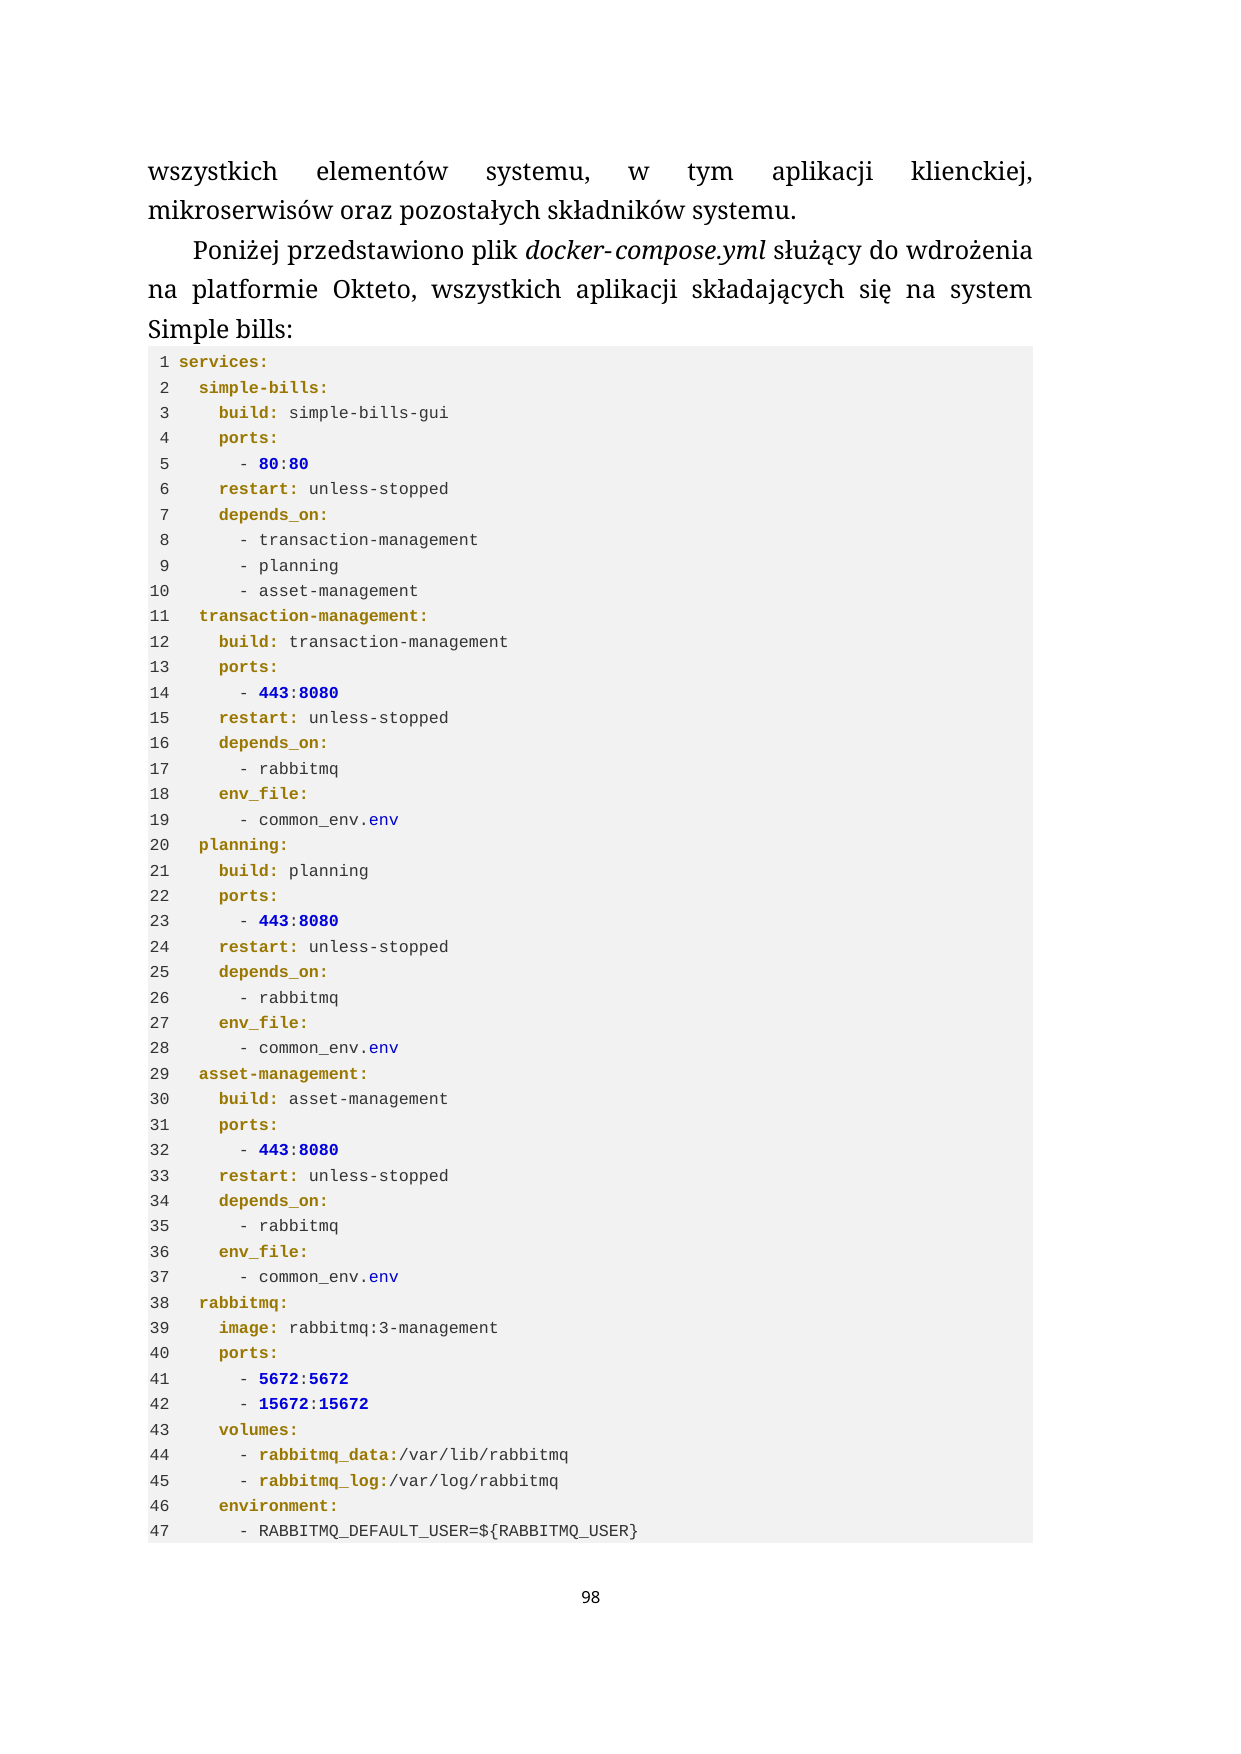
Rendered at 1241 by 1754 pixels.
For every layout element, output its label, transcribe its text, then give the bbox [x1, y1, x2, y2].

text Poniżej przedstawiono plik docker-compose.yml służący do wdrożenia na platformie Okteto, wszystkich aplikacji składających się na system Simple bills: [148, 227, 1033, 346]
